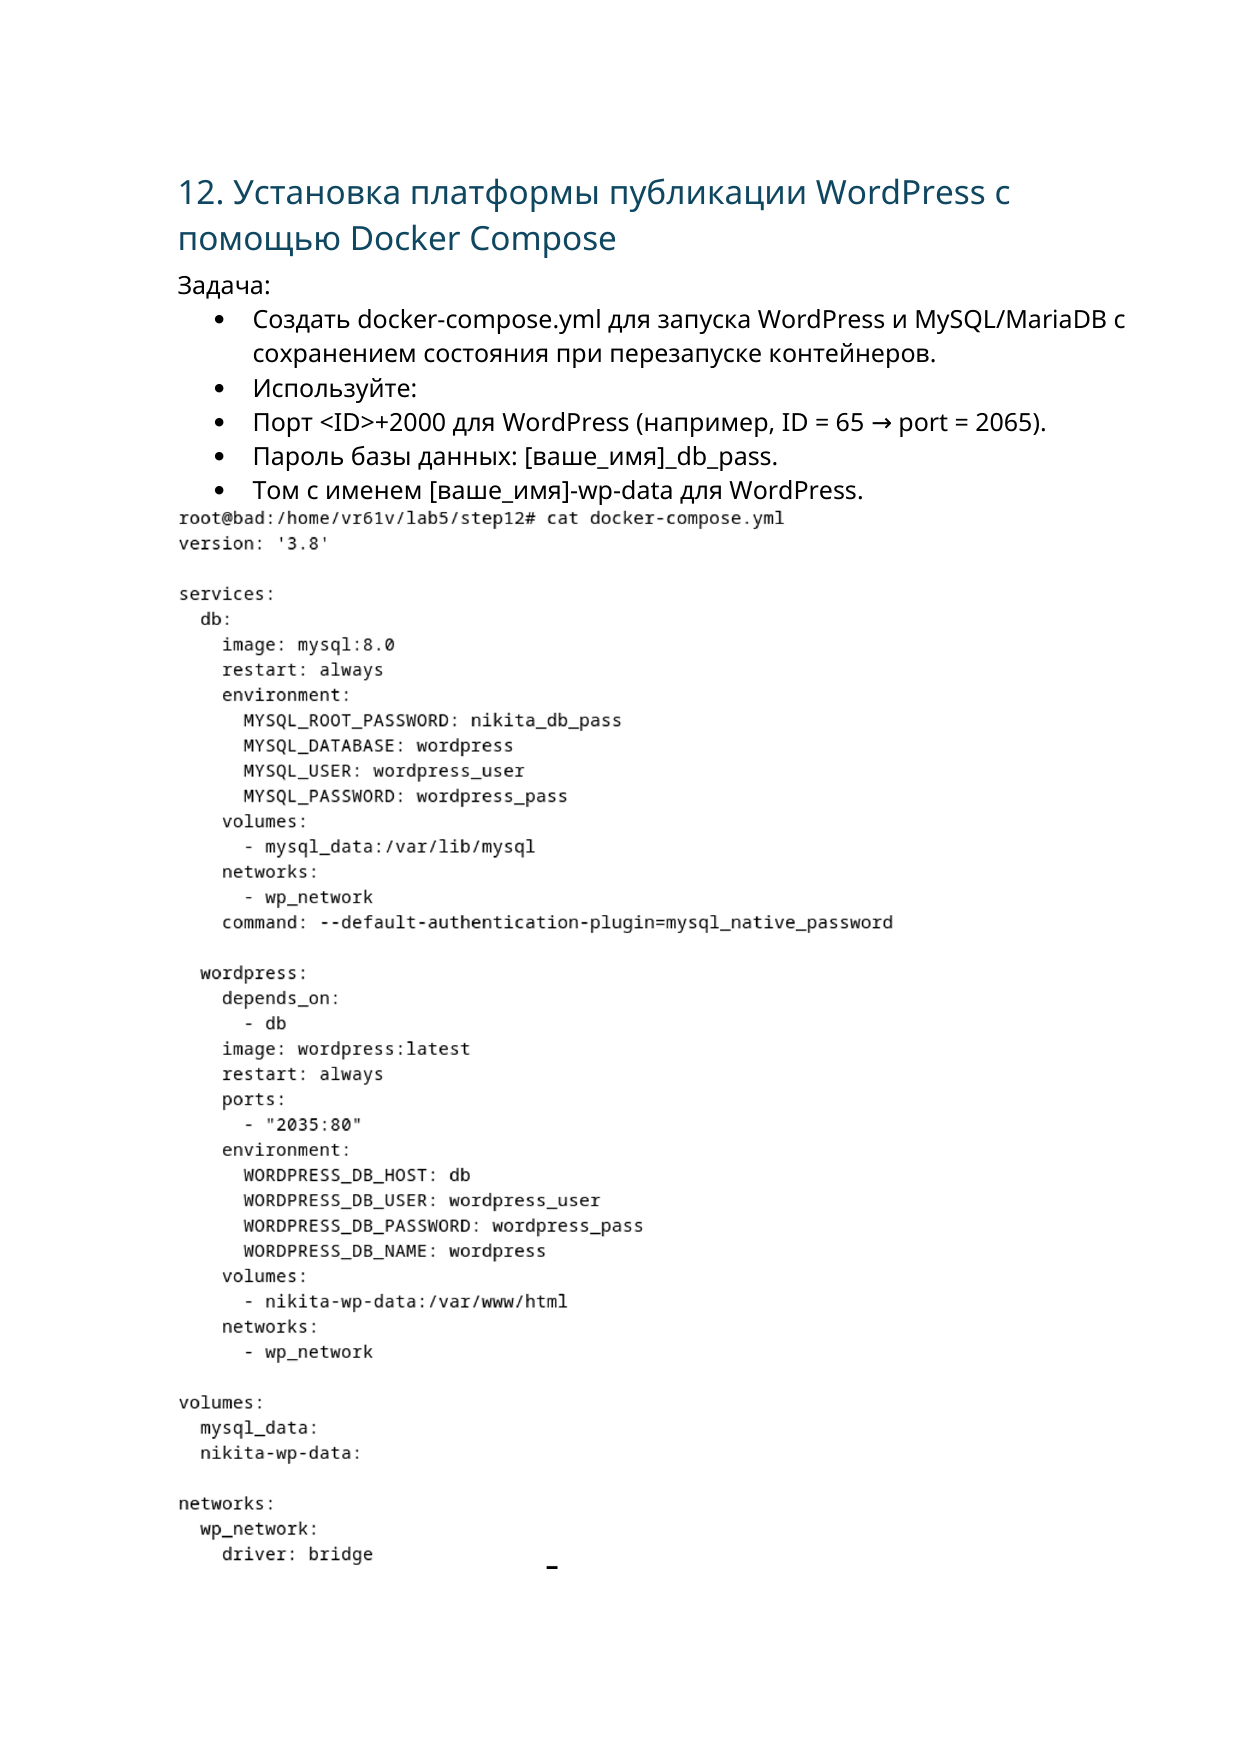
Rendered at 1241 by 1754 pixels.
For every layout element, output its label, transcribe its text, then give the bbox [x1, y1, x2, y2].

list Создать docker-compose.yml для запуска WordPress и MySQL/MariaDB с сохранением состояния при перезапуске контейнеров. [215, 302, 1152, 370]
list Пароль базы данных: [ваше_имя]_db_pass. [215, 438, 1152, 472]
picture [177, 506, 1152, 1569]
list Порт <ID>+2000 для WordPress (например, ID = 65 → port = 2065). [215, 404, 1152, 438]
list Используйте: [215, 370, 1152, 404]
list Том с именем [ваше_имя]-wp-data для WordPress. [215, 472, 1152, 506]
text Задача: [177, 268, 1152, 302]
subtitle 12. Установка платформы публикации WordPress с помощью Docker Compose [177, 169, 1152, 260]
